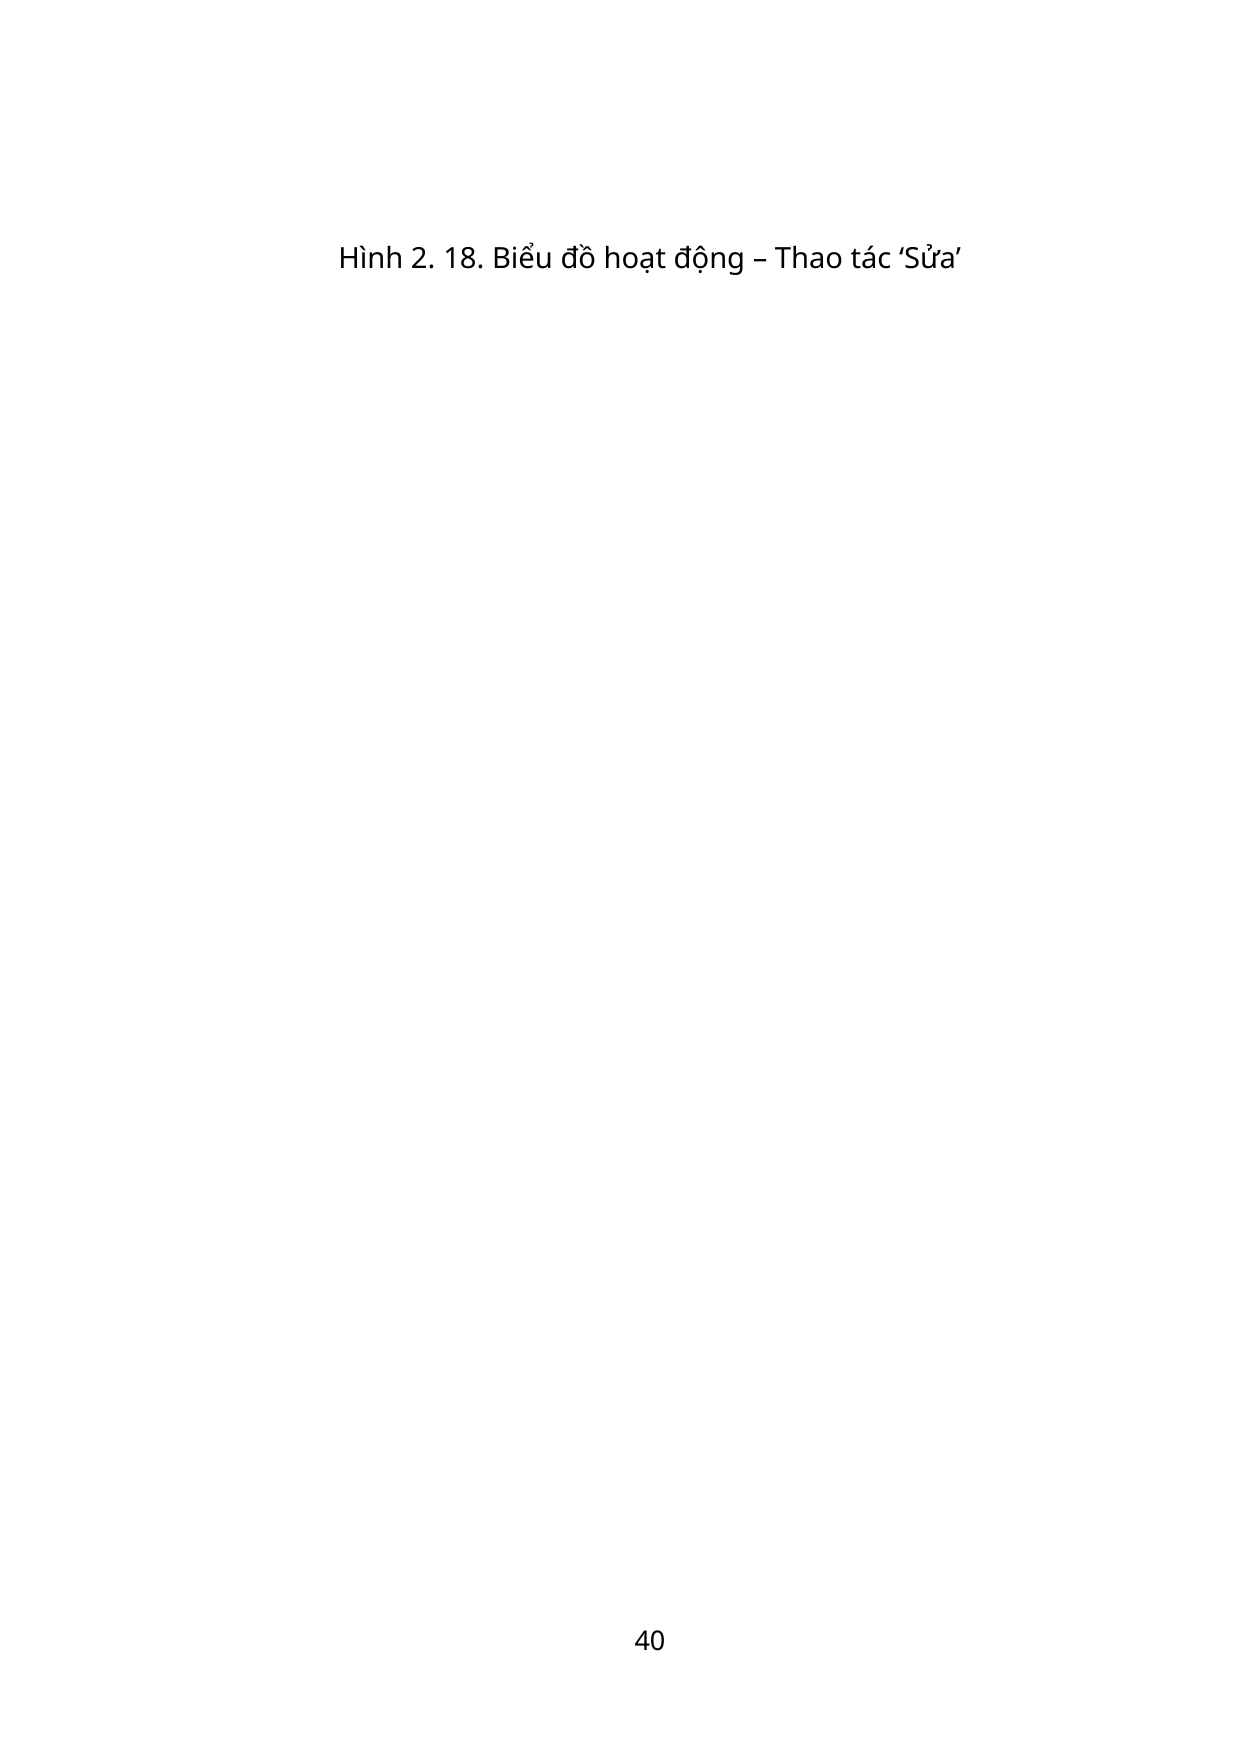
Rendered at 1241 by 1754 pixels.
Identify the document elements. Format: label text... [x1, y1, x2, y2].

text Hình 2. 18. Biểu đồ hoạt động – Thao tác ‘Sửa’ [177, 237, 1122, 277]
